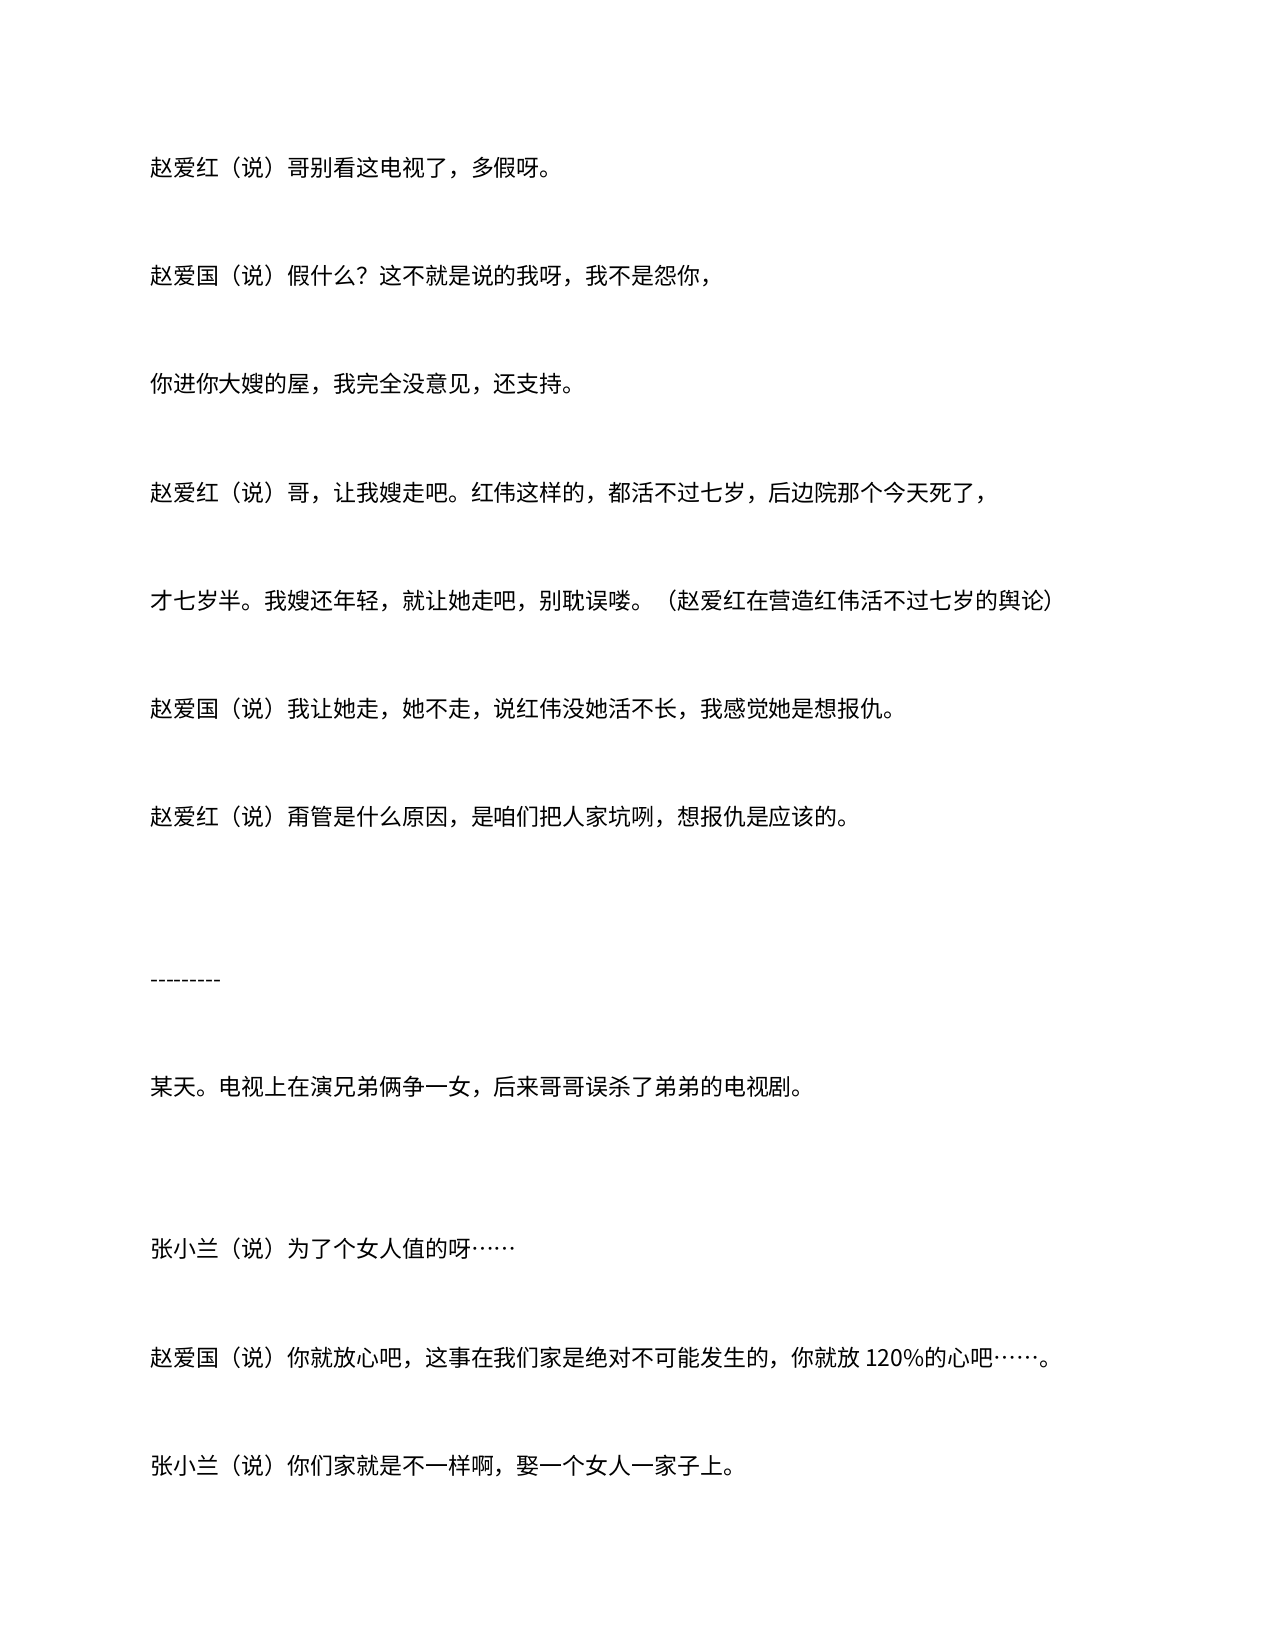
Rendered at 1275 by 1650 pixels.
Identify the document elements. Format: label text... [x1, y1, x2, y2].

text 赵爱国（说）你就放心吧，这事在我们家是绝对不可能发生的，你就放120%的心吧……。 [150, 1339, 1125, 1373]
text 赵爱红（说）哥别看这电视了，多假呀。 [150, 150, 1125, 183]
text 张小兰（说）你们家就是不一样啊，娶一个女人一家子上。 [150, 1447, 1125, 1481]
text 张小兰（说）为了个女人值的呀…… [150, 1231, 1125, 1264]
text 赵爱国（说）假什么？这不就是说的我呀，我不是怨你， [150, 258, 1125, 291]
text --------- [150, 961, 1125, 994]
text 你进你大嫂的屋，我完全没意见，还支持。 [150, 366, 1125, 399]
text 赵爱红（说）甭管是什么原因，是咱们把人家坑咧，想报仇是应该的。 [150, 799, 1125, 832]
text 才七岁半。我嫂还年轻，就让她走吧，别耽误喽。（赵爱红在营造红伟活不过七岁的舆论） [150, 582, 1125, 616]
text 某天。电视上在演兄弟俩争一女，后来哥哥误杀了弟弟的电视剧。 [150, 1069, 1125, 1102]
text 赵爱国（说）我让她走，她不走，说红伟没她活不长，我感觉她是想报仇。 [150, 691, 1125, 724]
text 赵爱红（说）哥，让我嫂走吧。红伟这样的，都活不过七岁，后边院那个今天死了， [150, 474, 1125, 508]
